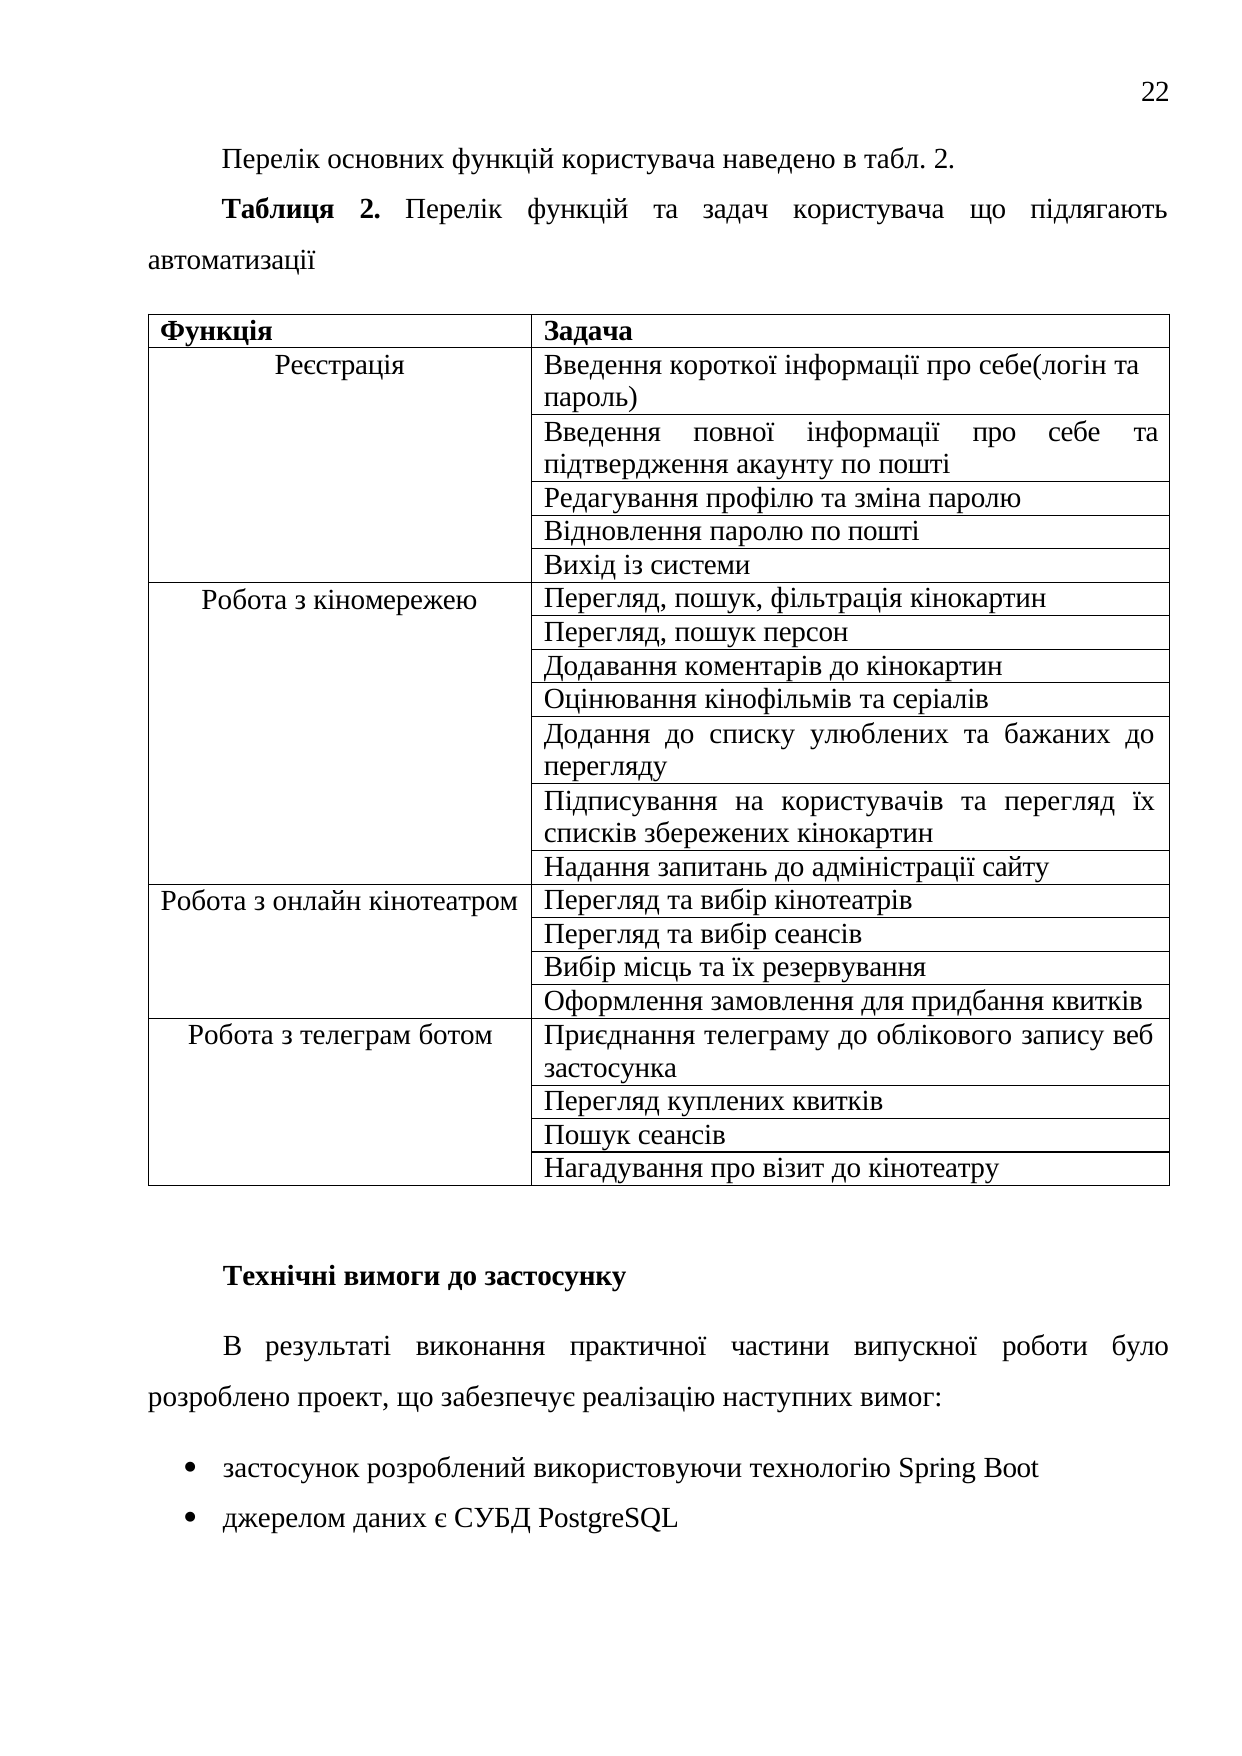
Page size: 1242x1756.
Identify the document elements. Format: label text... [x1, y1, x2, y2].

text Таблиця 2. Перелік функцій та задач користувача що підлягають автоматизації [148, 192, 1171, 276]
table_header Функція [149, 315, 531, 347]
table_header Задача [532, 315, 1169, 347]
list застосунок розроблений використовуючи технологію Spring Boot [185, 1450, 1183, 1484]
table_cell Робота з онлайн кінотеатром [149, 885, 531, 1017]
table_cell Пошук сеансів [532, 1119, 1169, 1151]
table_cell Перегляд, пошук, фільтрація кінокартин [532, 583, 1169, 615]
list джерелом даних є СУБД PostgreSQL [185, 1500, 1183, 1534]
table_cell Надання запитань до адміністрації сайту [532, 851, 1169, 883]
table_cell Вихід із системи [532, 549, 1169, 582]
table_cell Реєстрація [149, 348, 531, 582]
table_cell Робота з кіномережею [149, 583, 531, 883]
table_cell Приєднання телеграму до облікового запису веб застосунка [532, 1019, 1169, 1084]
table_cell Перегляд куплених квитків [532, 1086, 1169, 1118]
table_cell Додання до списку улюблених та бажаних до перегляду [532, 717, 1169, 783]
subtitle Технічні вимоги до застосунку [223, 1258, 1183, 1292]
table_cell Відновлення паролю по пошті [532, 516, 1169, 548]
table_cell Робота з телеграм ботом [149, 1019, 531, 1185]
table_cell Перегляд та вибір кінотеатрів [532, 885, 1169, 917]
table_cell Підписування на користувачів та перегляд їх списків збережених кінокартин [532, 784, 1169, 850]
table_cell Вибір місць та їх резервування [532, 952, 1169, 984]
table_cell Перегляд та вибір сеансів [532, 918, 1169, 951]
table_cell Нагадування про візит до кінотеатру [532, 1153, 1169, 1185]
text В результаті виконання практичної частини випускної роботи було розроблено проект, що забезпечує реалізацію наступних вимог: [148, 1328, 1171, 1413]
table_cell Введення повної інформації про себе та підтвердження акаунту по пошті [532, 415, 1169, 481]
text Перелік основних функцій користувача наведено в табл. 2. [221, 141, 1183, 175]
table_cell Оцінювання кінофільмів та серіалів [532, 683, 1169, 716]
table_cell Перегляд, пошук персон [532, 616, 1169, 649]
table_cell Додавання коментарів до кінокартин [532, 650, 1169, 682]
table_cell Оформлення замовлення для придбання квитків [532, 985, 1169, 1017]
table_cell Введення короткої інформації про себе(логін та пароль) [532, 348, 1169, 414]
table_cell Редагування профілю та зміна паролю [532, 482, 1169, 515]
